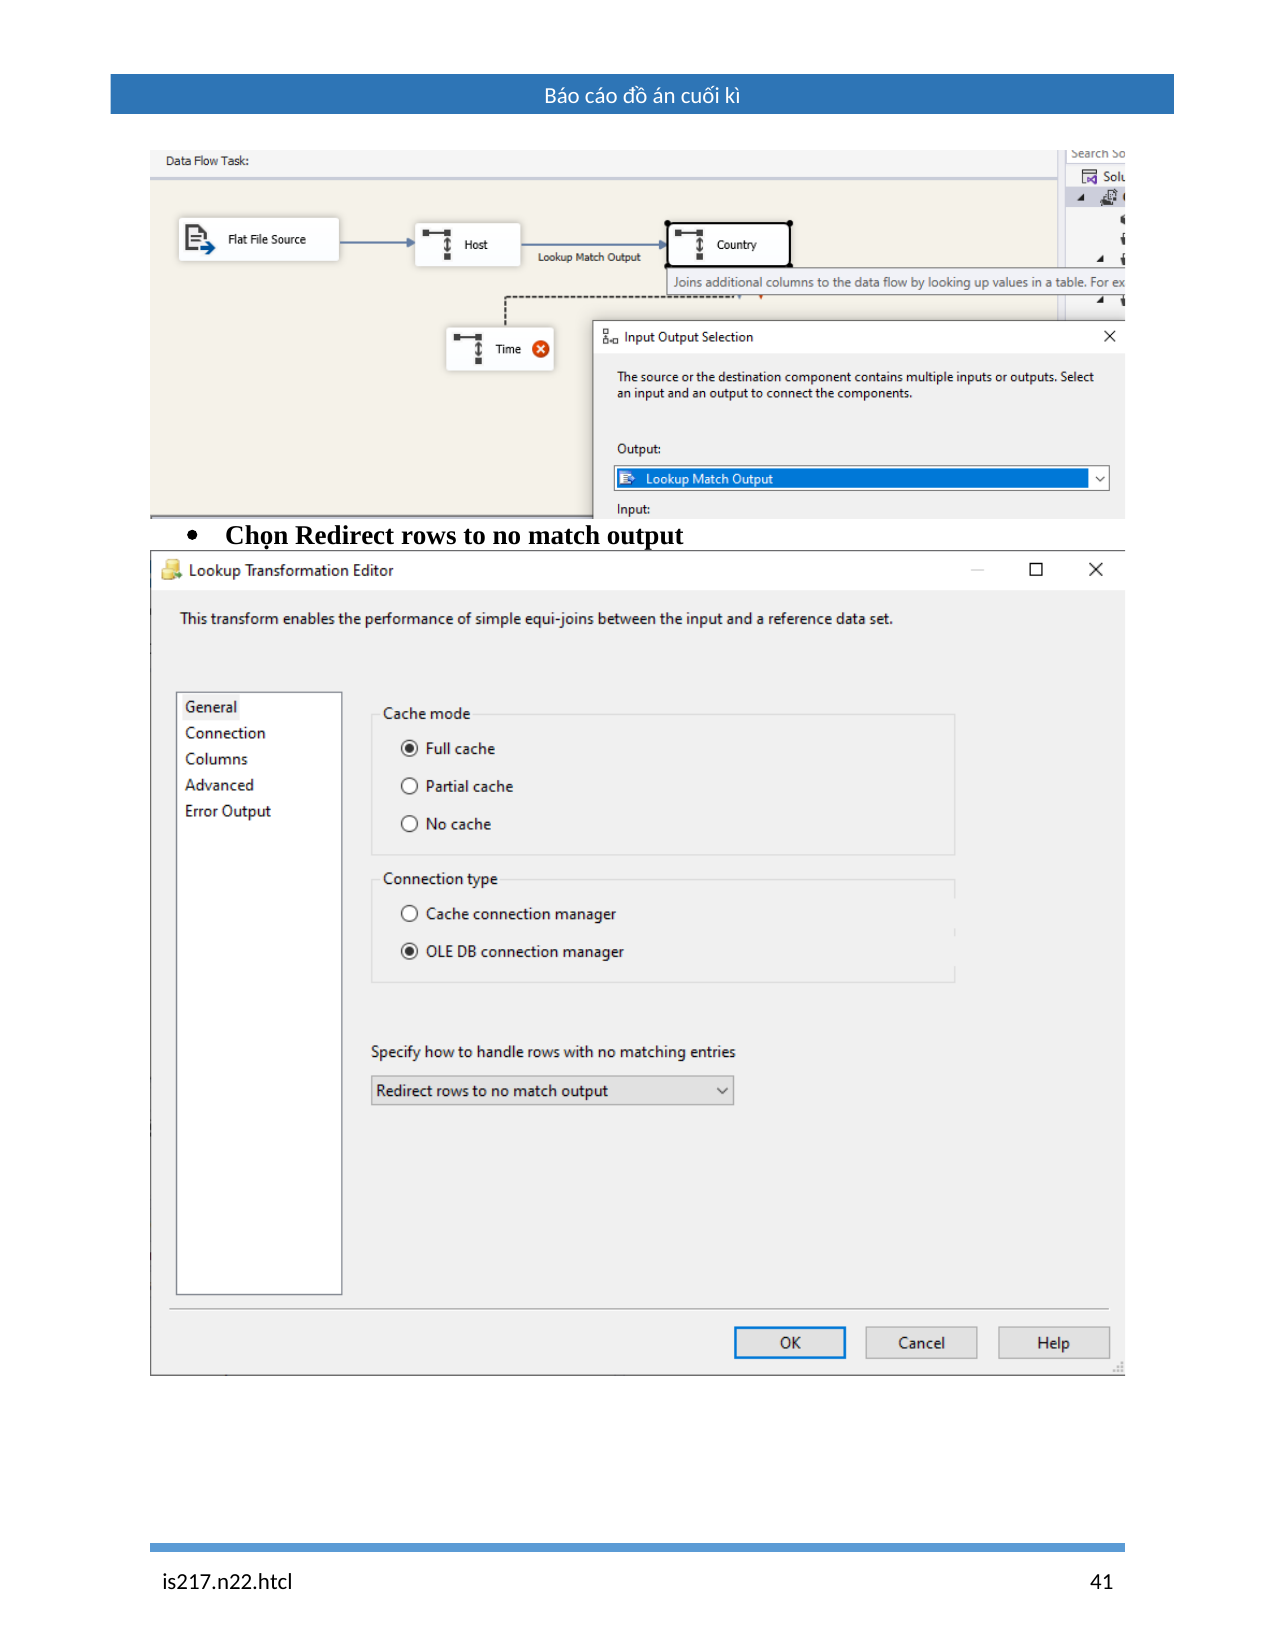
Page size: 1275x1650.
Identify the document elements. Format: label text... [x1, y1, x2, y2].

list Chọn Redirect rows to no match output [187, 519, 1125, 550]
picture [150, 550, 1125, 1376]
picture [150, 150, 1125, 519]
